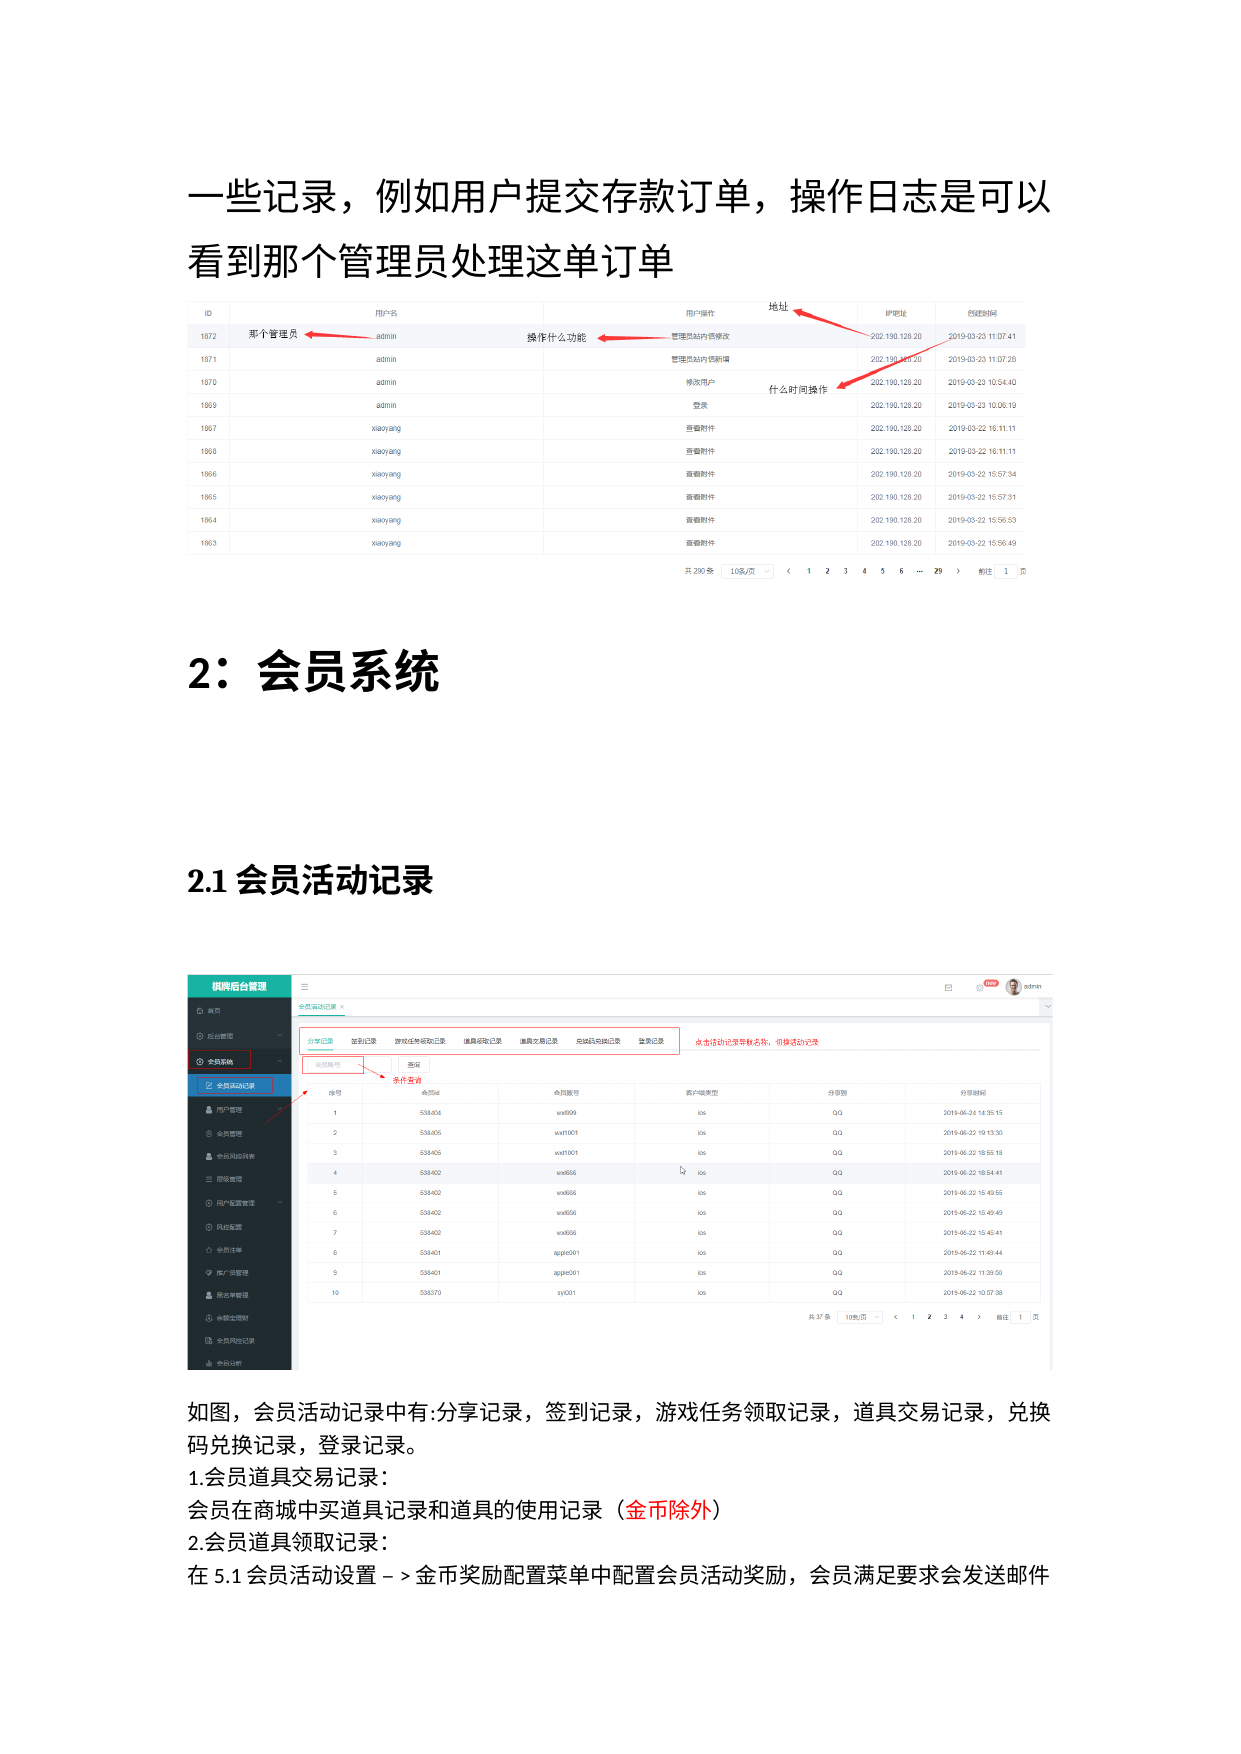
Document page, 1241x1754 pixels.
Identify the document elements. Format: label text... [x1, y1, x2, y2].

text 如图，会员活动记录中有:分享记录，签到记录，游戏任务领取记录，道具交易记录，兑换码兑换记录，登录记录。 [187, 1395, 1053, 1460]
text 1.会员道具交易记录： [187, 1460, 1053, 1492]
subtitle 2：会员系统 [187, 620, 1053, 717]
subtitle 2.1 会员活动记录 [187, 845, 1053, 910]
picture [187, 292, 1026, 582]
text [187, 162, 1053, 292]
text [187, 1557, 1053, 1590]
text 会员在商城中买道具记录和道具的使用记录（金币除外） [187, 1492, 1053, 1525]
picture [187, 972, 1053, 1370]
text 2.会员道具领取记录： [187, 1525, 1053, 1557]
